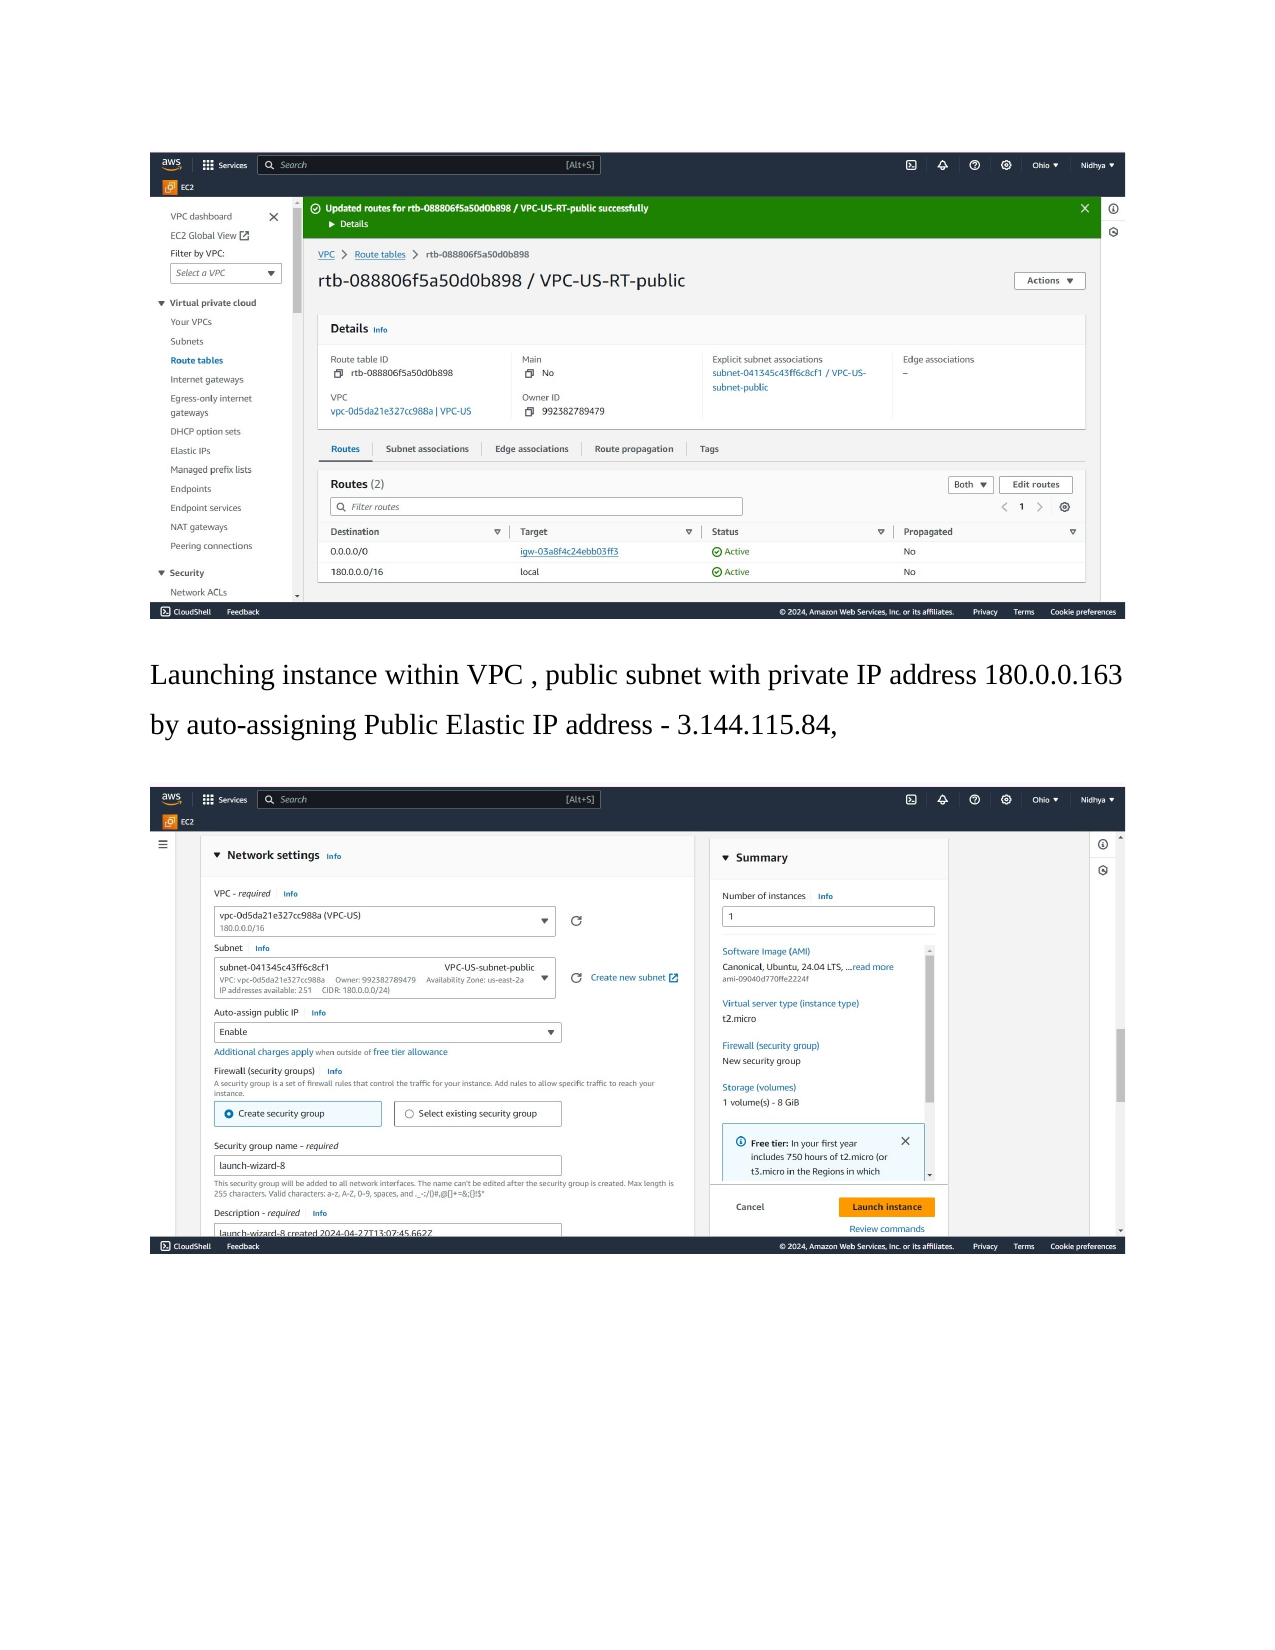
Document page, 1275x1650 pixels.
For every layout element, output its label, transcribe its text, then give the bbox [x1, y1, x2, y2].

picture [150, 782, 1125, 1254]
picture [150, 150, 1125, 619]
text Launching instance within VPC , public subnet with private IP address 180.0.0.163 by auto-assigning Public Elastic IP address - 3.144.115.84, [150, 657, 1125, 741]
